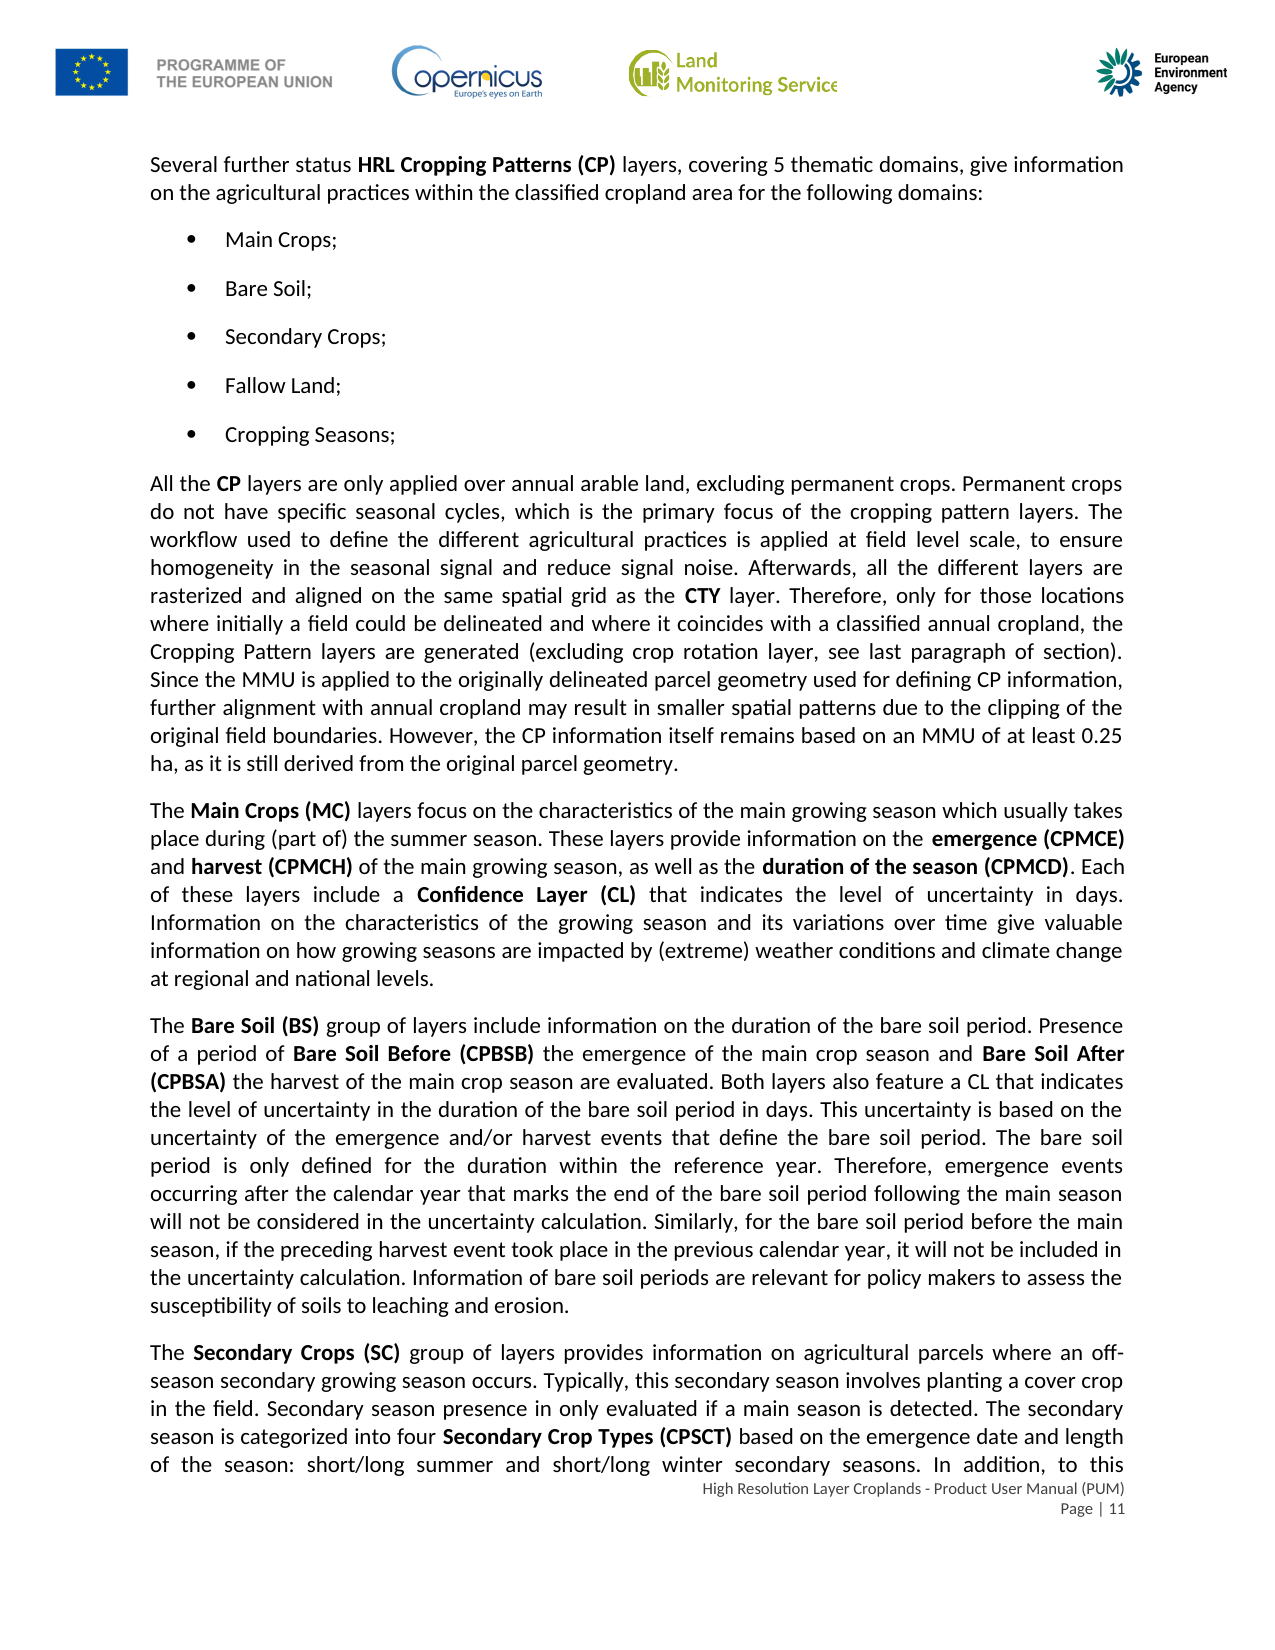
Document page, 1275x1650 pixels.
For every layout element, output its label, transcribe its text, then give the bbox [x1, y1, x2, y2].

list Bare Soil; [187, 274, 1125, 302]
picture [1094, 46, 1228, 97]
text All the CP layers are only applied over annual arable land, excluding permanent crops. Permanent crops do not have specific seasonal cycles, which is the primary focus of the cropping pattern layers. The workflow used to define the different agricultural practices is applied at field level scale, to ensure homogeneity in the seasonal signal and reduce signal noise. Afterwards, all the different layers are rasterized and aligned on the same spatial grid as the CTY layer. Therefore, only for those locations where initially a field could be delineated and where it coincides with a classified annual cropland, the Cropping Pattern layers are generated (excluding crop rotation layer, see last paragraph of section). Since the MMU is applied to the originally delineated parcel geometry used for defining CP information, further alignment with annual cropland may result in smaller spatial patterns due to the clipping of the original field boundaries. However, the CP information itself remains based on an MMU of at least 0.25 ha, as it is still derived from the original parcel geometry. [150, 469, 1125, 777]
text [150, 1338, 1125, 1478]
text The Bare Soil (BS) group of layers include information on the duration of the bare soil period. Presence of a period of Bare Soil Before (CPBSB) the emergence of the main crop season and Bare Soil After (CPBSA) the harvest of the main crop season are evaluated. Both layers also feature a CL that indicates the level of uncertainty in the duration of the bare soil period in days. This uncertainty is based on the uncertainty of the emergence and/or harvest events that define the bare soil period. The bare soil period is only defined for the duration within the reference year. Therefore, emergence events occurring after the calendar year that marks the end of the bare soil period following the main season will not be considered in the uncertainty calculation. Similarly, for the bare soil period before the main season, if the preceding harvest event took place in the previous calendar year, it will not be included in the uncertainty calculation. Information of bare soil periods are relevant for policy makers to assess the susceptibility of soils to leaching and erosion. [150, 1011, 1125, 1319]
picture [371, 15, 560, 130]
picture [628, 50, 837, 97]
picture [29, 21, 351, 124]
text The Main Crops (MC) layers focus on the characteristics of the main growing season which usually takes place during (part of) the summer season. These layers provide information on the emergence (CPMCE) and harvest (CPMCH) of the main growing season, as well as the duration of the season (CPMCD). Each of these layers include a Confidence Layer (CL) that indicates the level of uncertainty in days. Information on the characteristics of the growing season and its variations over time give valuable information on how growing seasons are impacted by (extreme) weather conditions and climate change at regional and national levels. [150, 796, 1125, 992]
list Cropping Seasons; [187, 420, 1125, 448]
list Secondary Crops; [187, 322, 1125, 351]
list Fallow Land; [187, 371, 1125, 399]
list Main Crops; [187, 225, 1125, 253]
text Several further status HRL Cropping Patterns (CP) layers, covering 5 thematic domains, give information on the agricultural practices within the classified cropland area for the following domains: [150, 150, 1125, 206]
